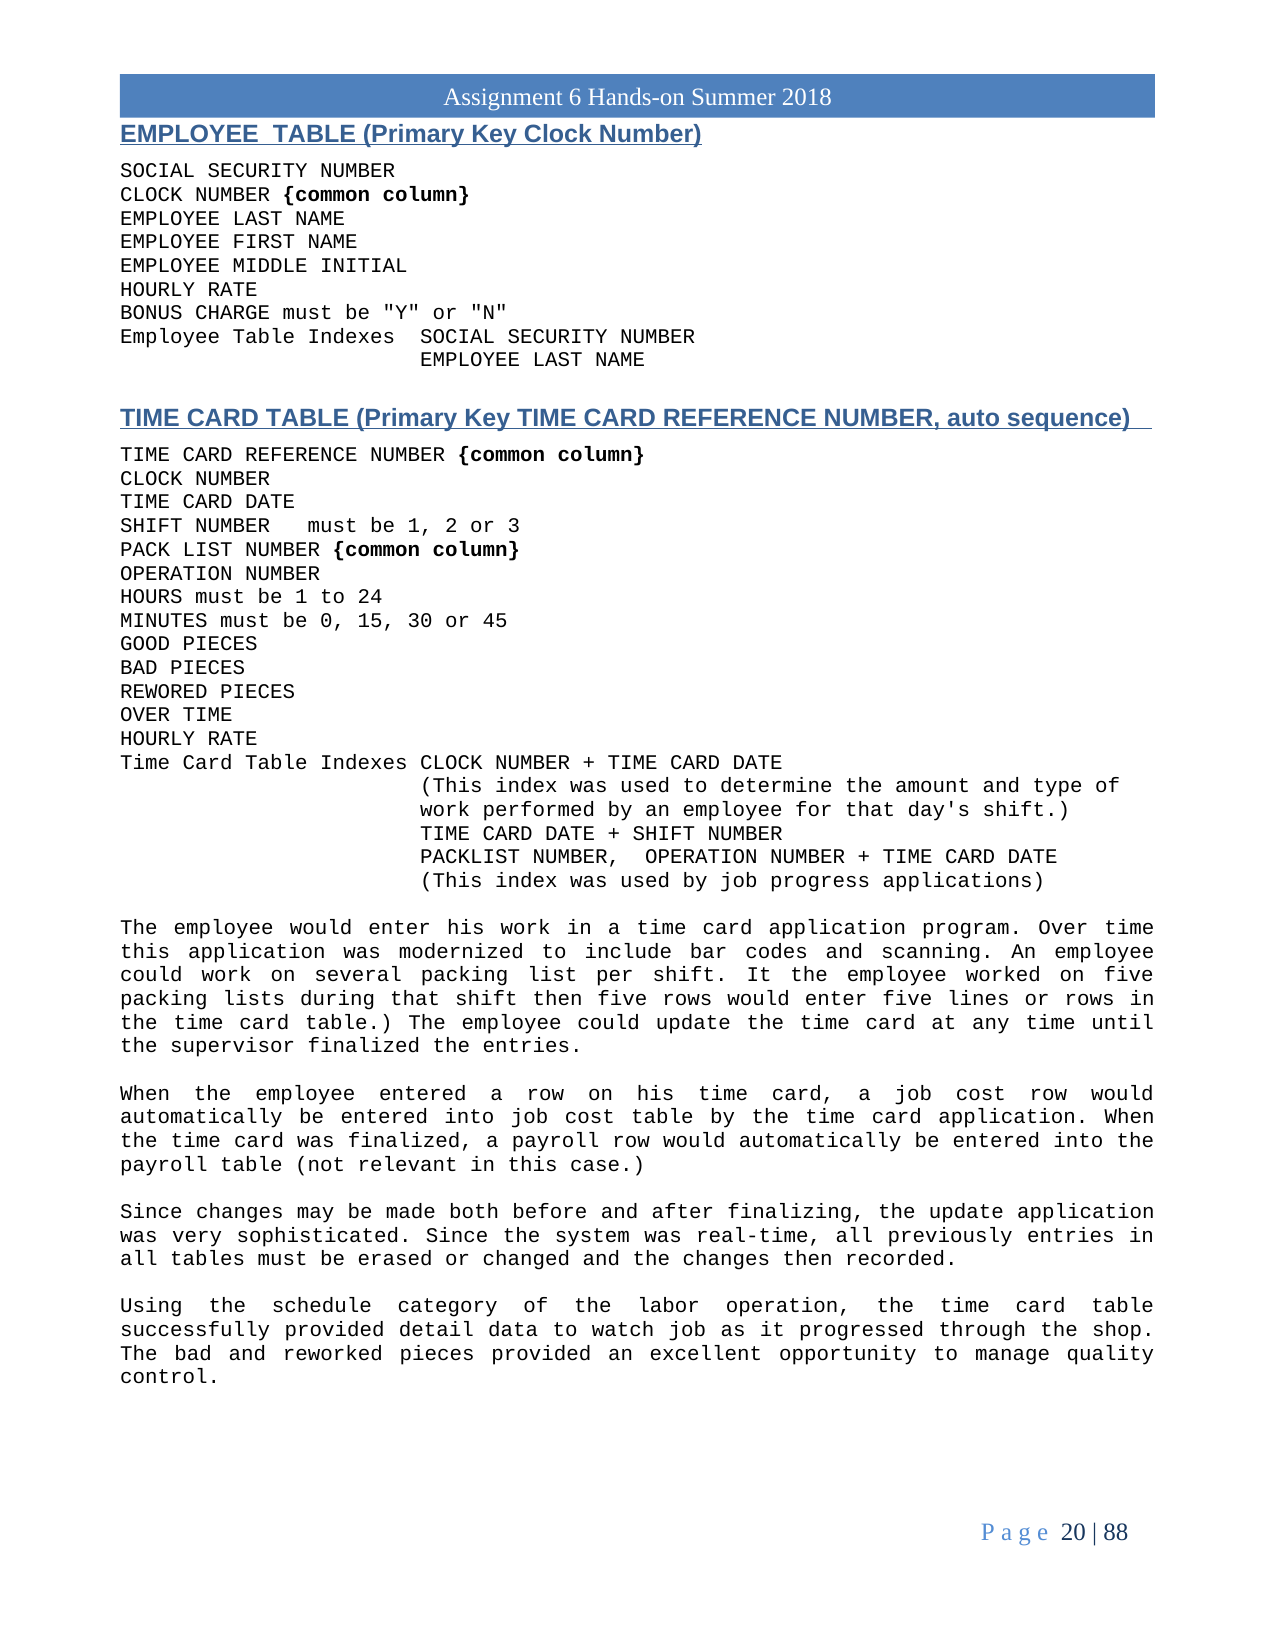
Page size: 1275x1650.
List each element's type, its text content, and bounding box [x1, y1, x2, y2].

text REWORED PIECES [120, 681, 1155, 704]
text BAD PIECES [120, 657, 1155, 681]
text SOCIAL SECURITY NUMBER [120, 160, 1155, 184]
text (This index was used by job progress applications) [345, 870, 1155, 893]
text PACKLIST NUMBER, OPERATION NUMBER + TIME CARD DATE [345, 846, 1155, 870]
text HOURS must be 1 to 24 [120, 586, 1155, 610]
subtitle TIME CARD TABLE (Primary Key TIME CARD REFERENCE NUMBER, auto sequence) [120, 403, 1155, 432]
text When the employee entered a row on his time card, a job cost row would automatically be entered into job cost table by the time card application. When the time card was finalized, a payroll row would automatically be entered into the payroll table (not relevant in this case.) [120, 1083, 1155, 1177]
text CLOCK NUMBER {common column} [120, 184, 1155, 208]
text EMPLOYEE LAST NAME [120, 208, 1155, 231]
text PACK LIST NUMBER {common column} [120, 539, 1155, 562]
text OPERATION NUMBER [120, 562, 1155, 586]
text HOURLY RATE [120, 728, 1155, 752]
subtitle EMPLOYEE TABLE (Primary Key Clock Number) [120, 118, 1155, 148]
text Time Card Table Indexes CLOCK NUMBER + TIME CARD DATE [120, 752, 1155, 775]
text (This index was used to determine the amount and type of work performed by an employee for that day's shift.) [420, 775, 1155, 823]
text TIME CARD REFERENCE NUMBER {common column} [120, 444, 1155, 468]
text CLOCK NUMBER [120, 468, 1155, 492]
text Using the schedule category of the labor operation, the time card table successfully provided detail data to watch job as it progressed through the shop. The bad and reworked pieces provided an excellent opportunity to manage quality control. [120, 1296, 1155, 1390]
text TIME CARD DATE [120, 492, 1155, 515]
text Since changes may be made both before and after finalizing, the update application was very sophisticated. Since the system was real-time, all previously entries in all tables must be erased or changed and the changes then recorded. [120, 1201, 1155, 1272]
text Employee Table Indexes SOCIAL SECURITY NUMBER [120, 326, 1155, 349]
text EMPLOYEE FIRST NAME [120, 231, 1155, 255]
text BONUS CHARGE must be "Y" or "N" [120, 302, 1155, 326]
text EMPLOYEE MIDDLE INITIAL [120, 255, 1155, 278]
text GOOD PIECES [120, 633, 1155, 657]
text The employee would enter his work in a time card application program. Over time this application was modernized to include bar codes and scanning. An employee could work on several packing list per shift. It the employee worked on five packing lists during that shift then five rows would enter five lines or rows in the time card table.) The employee could update the time card at any time until the supervisor finalized the entries. [120, 917, 1155, 1059]
text HOURLY RATE [120, 278, 1155, 302]
text OVER TIME [120, 704, 1155, 728]
text SHIFT NUMBER must be 1, 2 or 3 [120, 515, 1155, 539]
text MINUTES must be 0, 15, 30 or 45 [120, 610, 1155, 633]
text EMPLOYEE LAST NAME [120, 349, 1155, 373]
text TIME CARD DATE + SHIFT NUMBER [345, 823, 1155, 846]
